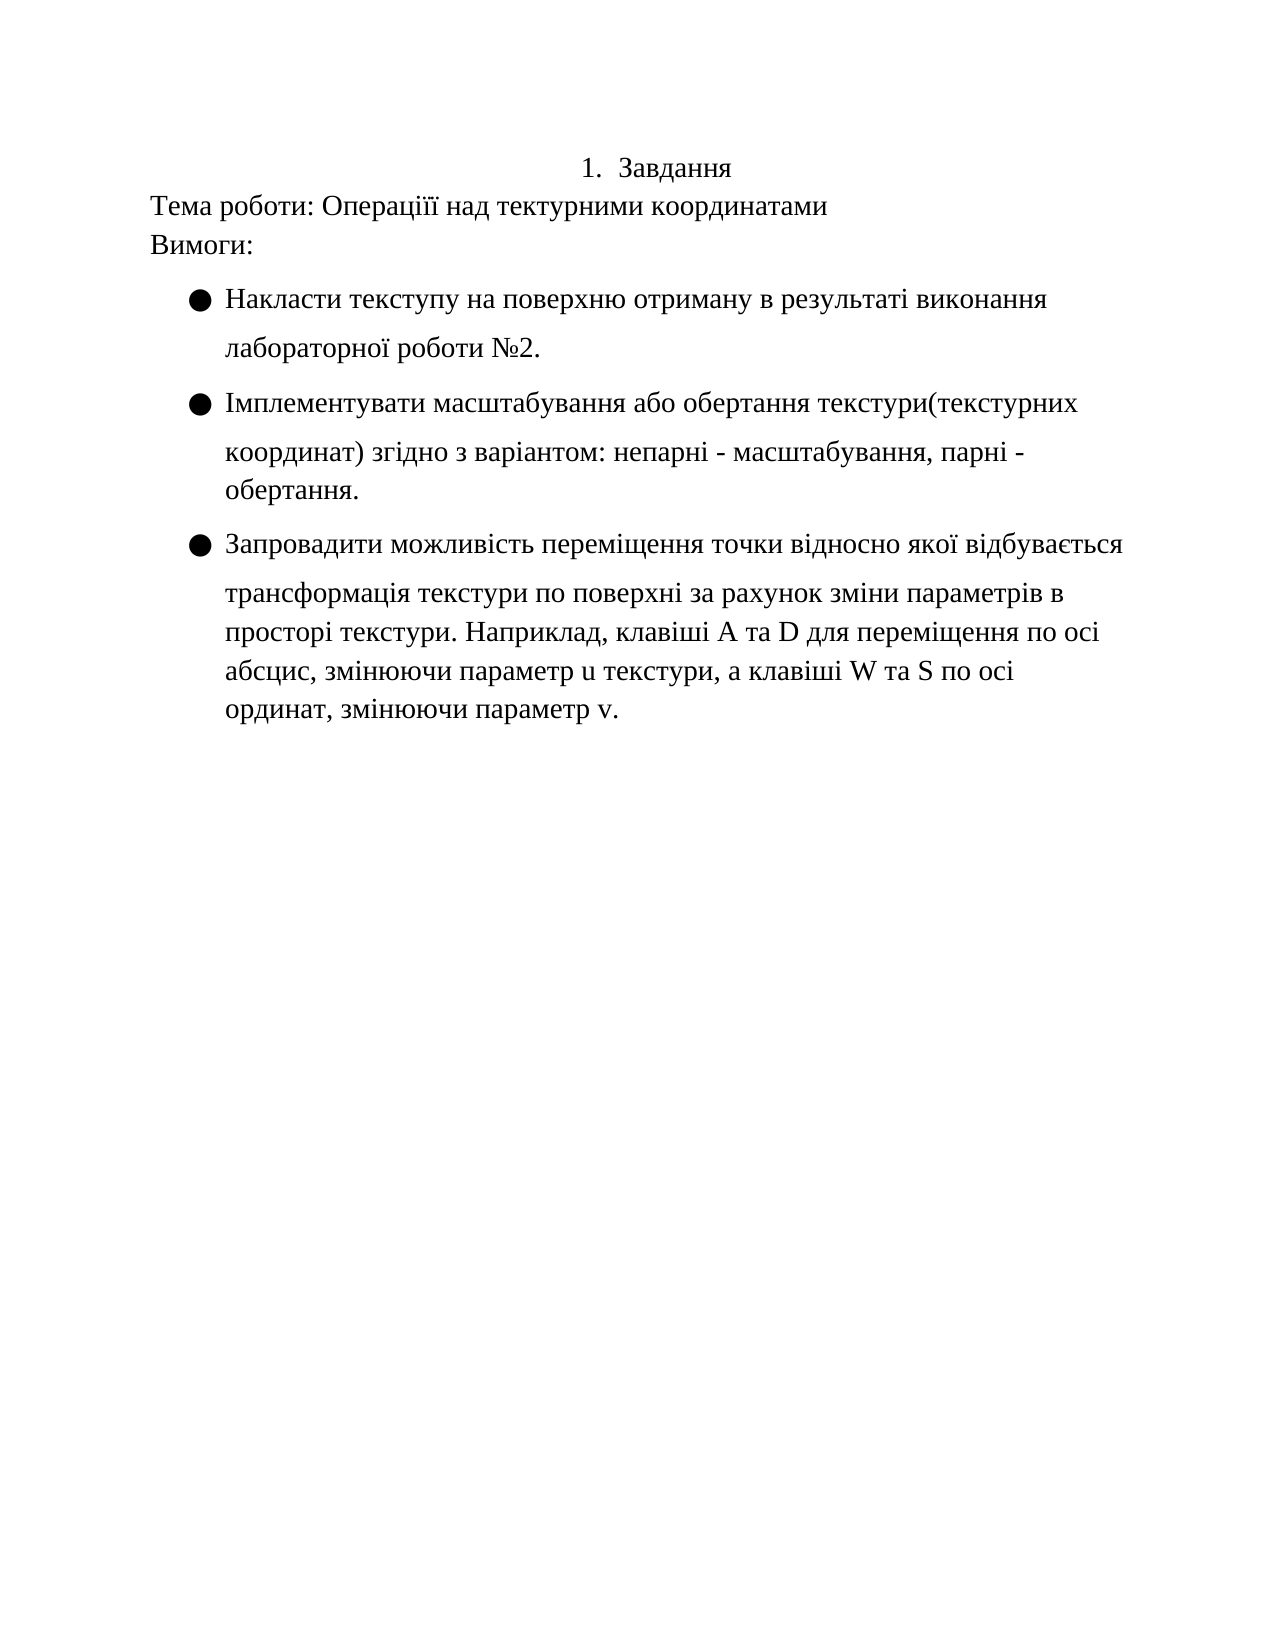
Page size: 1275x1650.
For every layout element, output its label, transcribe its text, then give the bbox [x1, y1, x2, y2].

subtitle Вимоги: [150, 227, 1125, 261]
subtitle Завдання [187, 150, 1125, 183]
subtitle Запровадити можливість переміщення точки відносно якої відбувається трансформація текстури по поверхні за рахунок зміни параметрів в просторі текстури. Наприклад, клавіші A та D для переміщення по осі абсцис, змінюючи параметр u текстури, а клавіші W та S по осі ординат, змінюючи параметр v. [187, 511, 1125, 725]
subtitle Накласти текступу на поверхню отриману в результаті виконання лабораторної роботи №2. [187, 266, 1125, 364]
subtitle Тема роботи: Операціїї над тектурними координатами [150, 188, 1125, 222]
subtitle Імплементувати масштабування або обертання текстури(текстурних координат) згідно з варіантом: непарні - масштабування, парні - обертання. [187, 369, 1125, 506]
